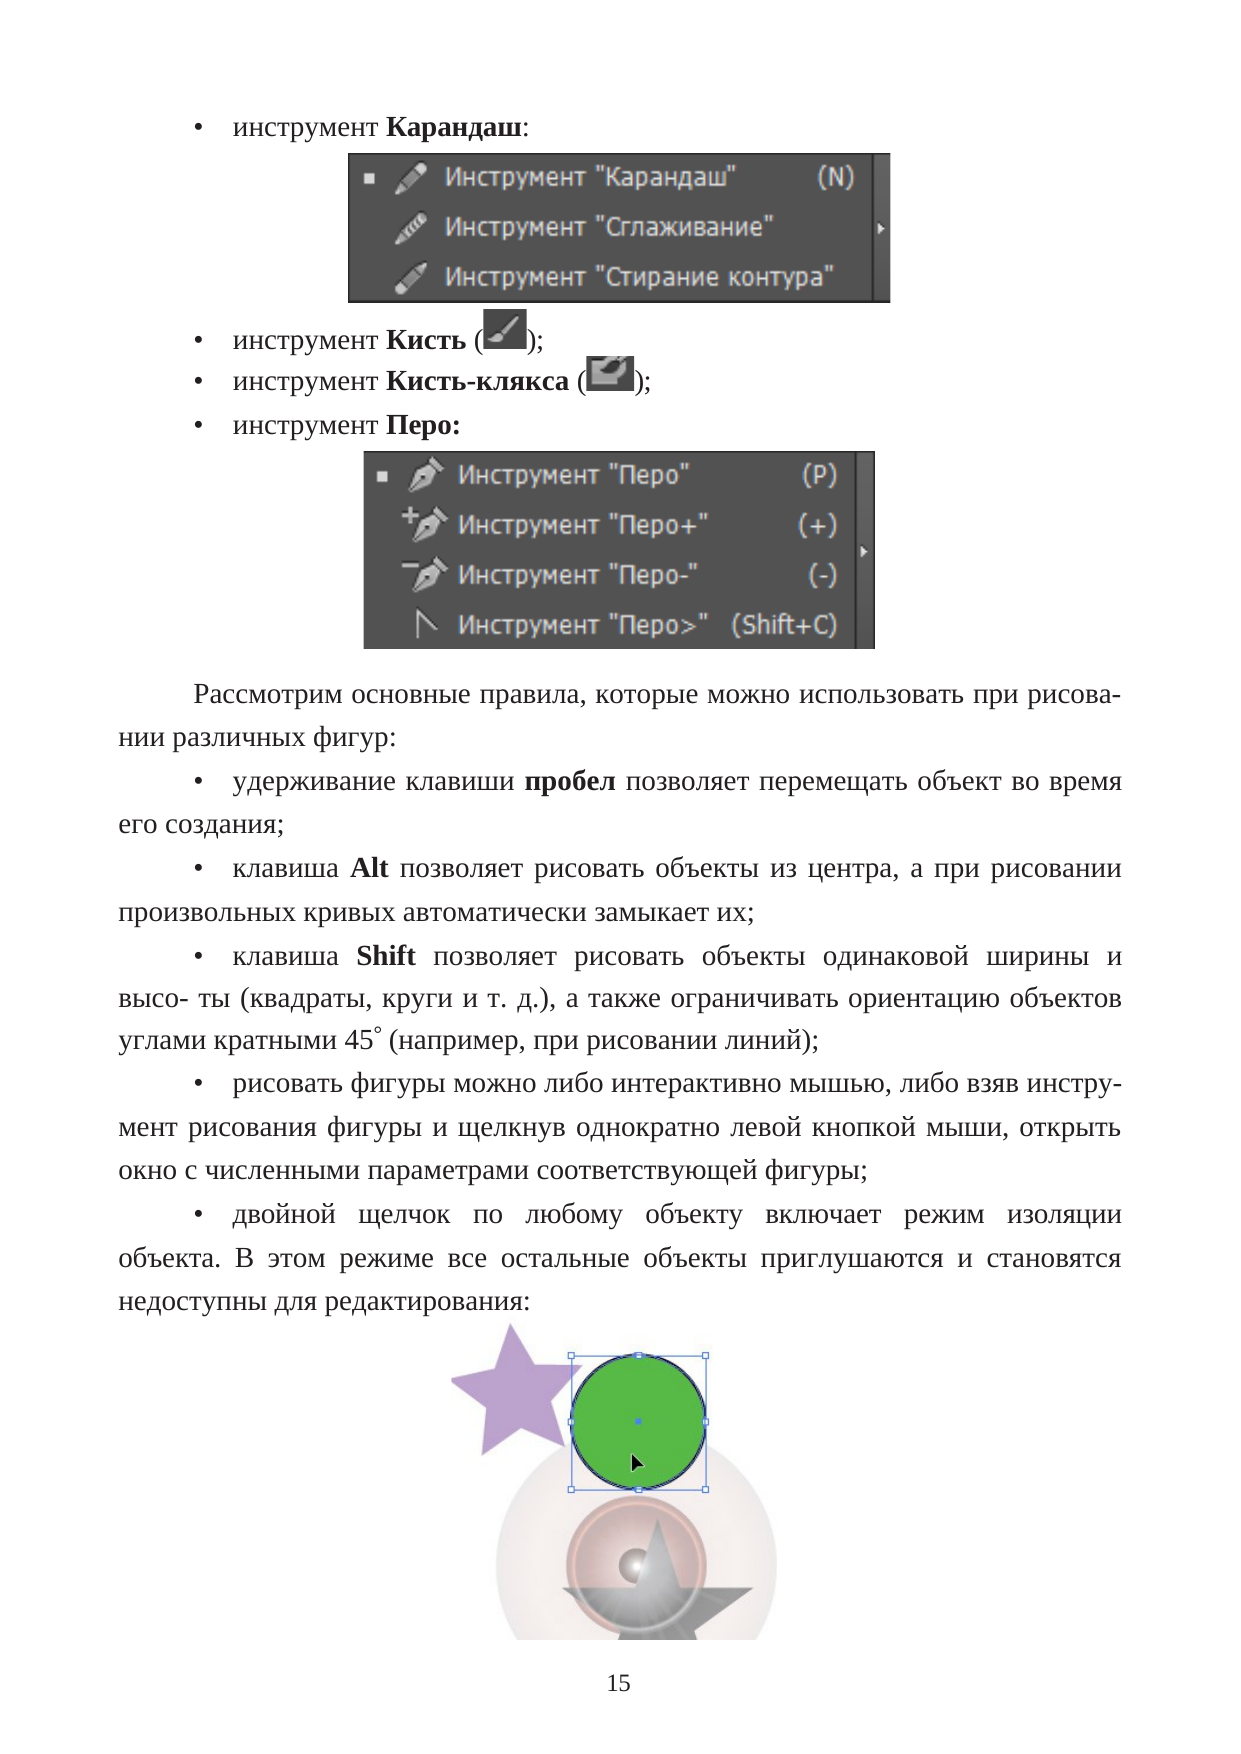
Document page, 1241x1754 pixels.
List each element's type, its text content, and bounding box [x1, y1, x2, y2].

list клавиша Alt позволяет рисовать объекты из центра, а при рисовании произвольных кривых автоматически замыкает их; [118, 851, 1122, 928]
list инструмент Кисть-клякса (); [193, 356, 1137, 399]
list инструмент Карандаш: [193, 109, 1137, 143]
text Рассмотрим основные правила, которые можно использовать при рисова- нии различных фигур: [118, 466, 1122, 753]
list инструмент Перо: [193, 407, 1137, 441]
list двойной щелчок по любому объекту включает режим изоляции объекта. В этом режиме все остальные объекты приглушаются и становятся недоступны для редактирования: [118, 1196, 1122, 1317]
picture [348, 153, 891, 167]
list клавиша Shift позволяет рисовать объекты одинаковой ширины и высо- ты (квадраты, круги и т. д.), а также ограничивать ориентацию объектов углами кратными 45 (например, при рисовании линий); [118, 938, 1122, 1056]
list инструмент Кисть (); [193, 167, 1137, 356]
list рисовать фигуры можно либо интерактивно мышью, либо взяв инстру- мент рисования фигуры и щелкнув однократно левой кнопкой мыши, открыть окно с численными параметрами соответствующей фигуры; [118, 1065, 1122, 1186]
picture [451, 1316, 778, 1640]
picture [363, 451, 875, 466]
picture [483, 309, 527, 349]
list удерживание клавиши пробел позволяет перемещать объект во время его создания; [118, 763, 1122, 840]
picture [586, 356, 635, 391]
